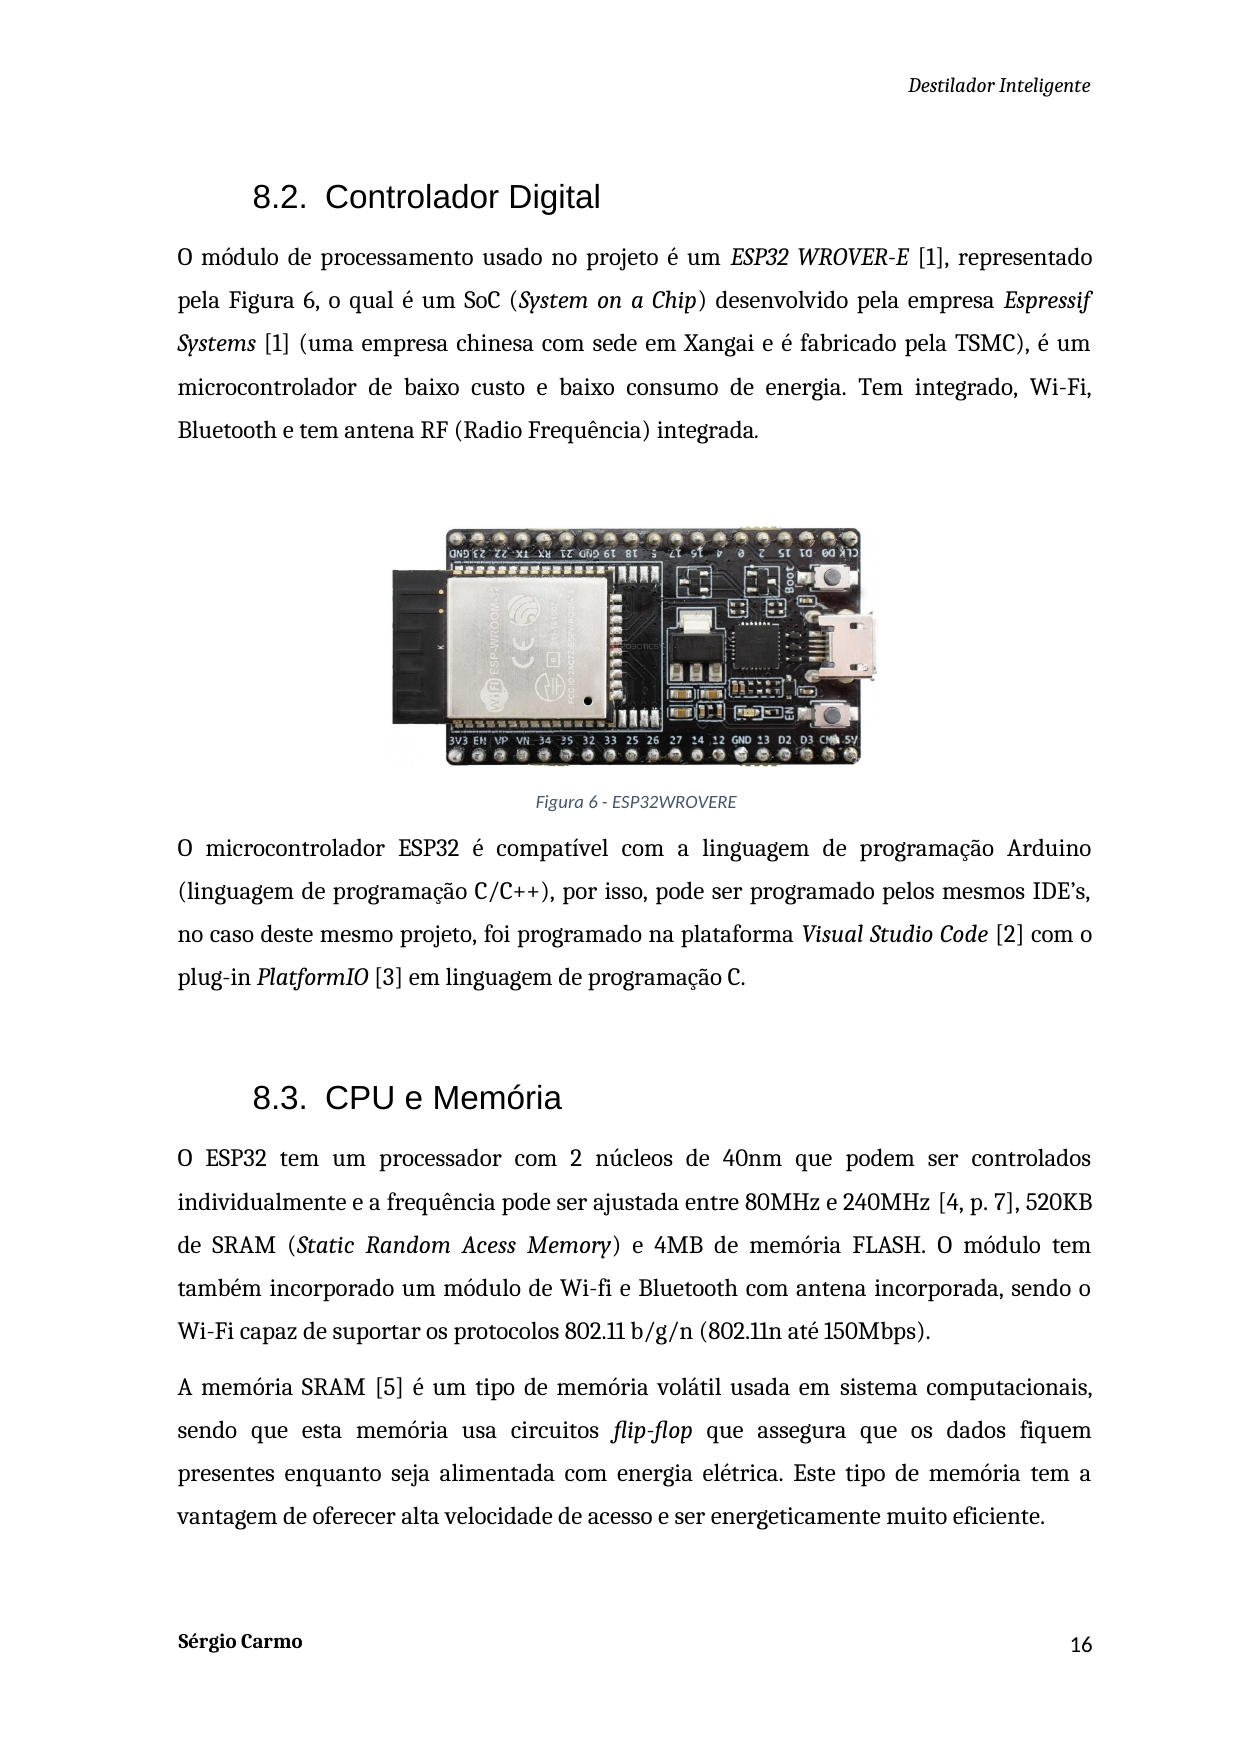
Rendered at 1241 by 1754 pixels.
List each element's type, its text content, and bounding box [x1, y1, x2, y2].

subtitle CPU e Memória [252, 1078, 1092, 1117]
text O módulo de processamento usado no projeto é um ESP32 WROVER-E, representado pela Figura 6, o qual é um SoC (System on a Chip) desenvolvido pela empresa Espressif Systems (uma empresa chinesa com sede em Xangai e é fabricado pela TSMC), é um microcontrolador de baixo custo e baixo consumo de energia. Tem integrado, Wi-Fi, Bluetooth e tem antena RF (Radio Frequência) integrada. [177, 243, 1092, 444]
text O ESP32 tem um processador com 2 núcleos de 40nm que podem ser controlados individualmente e a frequência pode ser ajustada entre 80MHz e 240MHz, 520KB de SRAM (Static Random Acess Memory) e 4MB de memória FLASH. O módulo tem também incorporado um módulo de Wi-fi e Bluetooth com antena incorporada, sendo o Wi-Fi capaz de suportar os protocolos 802.11 b/g/n (802.11n até 150Mbps). [177, 1144, 1092, 1346]
subtitle Controlador Digital [252, 177, 1092, 216]
picture [388, 526, 881, 769]
text A memória SRAM é um tipo de memória volátil usada em sistema computacionais, sendo que esta memória usa circuitos flip-flop que assegura que os dados fiquem presentes enquanto seja alimentada com energia elétrica. Este tipo de memória tem a vantagem de oferecer alta velocidade de acesso e ser energeticamente muito eficiente. [177, 1372, 1092, 1531]
text Figura 6 - ESP32­WROVER­E [177, 790, 1092, 813]
text O microcontrolador ESP32 é compatível com a linguagem de programação Arduino (linguagem de programação C/C++), por isso, pode ser programado pelos mesmos IDE’s, no caso deste mesmo projeto, foi programado na plataforma Visual Studio Code com o plug-in PlatformIO em linguagem de programação C. [177, 834, 1092, 992]
